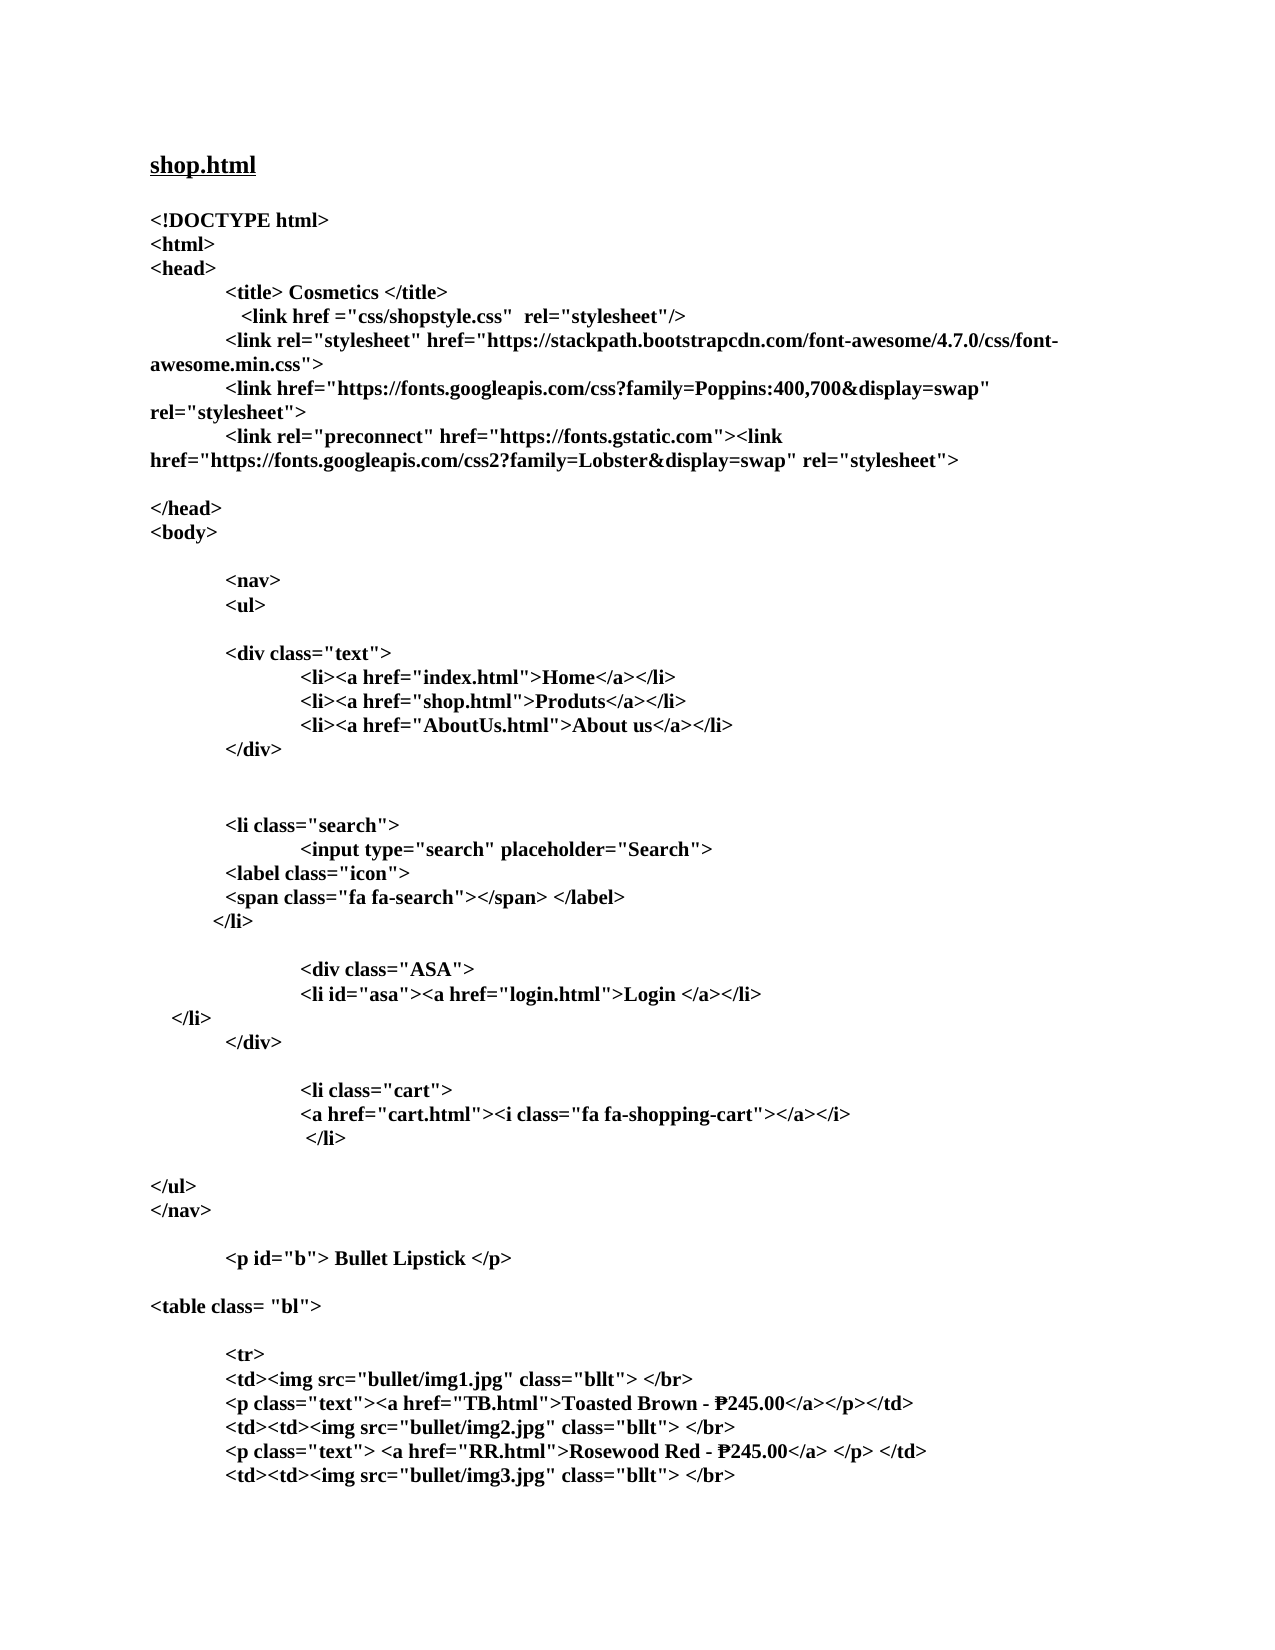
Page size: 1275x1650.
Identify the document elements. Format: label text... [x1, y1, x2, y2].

text <p class="text"><a href="TB.html">Toasted Brown - ₱245.00</a></p></td> [150, 1391, 1125, 1414]
text </li> [150, 1006, 1125, 1029]
text <td><td><img src="bullet/img2.jpg" class="bllt"> </br> [150, 1414, 1125, 1439]
text <link href="https://fonts.googleapis.com/css?family=Poppins:400,700&display=swap" rel="stylesheet"> [150, 376, 1125, 424]
text </div> [150, 737, 1125, 761]
text <tr> [150, 1342, 1125, 1366]
text <td><img src="bullet/img1.jpg" class="bllt"> </br> [150, 1366, 1125, 1391]
text <table class= "bl"> [150, 1294, 1125, 1318]
text </nav> [150, 1198, 1125, 1222]
text <label class="icon"> [150, 861, 1125, 885]
text <li><a href="shop.html">Produts</a></li> [150, 689, 1125, 713]
text <li><a href="AboutUs.html">About us</a></li> [150, 713, 1125, 737]
text <input type="search" placeholder="Search"> [150, 837, 1125, 861]
text <li id="asa"><a href="login.html">Login </a></li> [150, 981, 1125, 1006]
text <head> [150, 256, 1125, 280]
text </li> [150, 909, 1125, 933]
text <li><a href="index.html">Home</a></li> [150, 665, 1125, 689]
text <link href ="css/shopstyle.css" rel="stylesheet"/> [150, 304, 1125, 328]
text <title> Cosmetics </title> [150, 280, 1125, 304]
text <td><td><img src="bullet/img3.jpg" class="bllt"> </br> [150, 1463, 1125, 1487]
text <html> [150, 232, 1125, 256]
text <nav> [150, 568, 1125, 592]
text <body> [150, 520, 1125, 544]
text <p id="b"> Bullet Lipstick </p> [150, 1246, 1125, 1270]
text </div> [150, 1029, 1125, 1054]
text <div class="text"> [150, 641, 1125, 665]
text <ul> [150, 592, 1125, 617]
text </ul> [150, 1174, 1125, 1198]
text <div class="ASA"> [150, 957, 1125, 981]
text <link rel="stylesheet" href="https://stackpath.bootstrapcdn.com/font-awesome/4.7.0/css/font-awesome.min.css"> [150, 328, 1125, 376]
text </li> [150, 1126, 1125, 1150]
text <span class="fa fa-search"></span> </label> [150, 885, 1125, 909]
text shop.html [150, 150, 1125, 179]
text <li class="search"> [150, 813, 1125, 837]
text <link rel="preconnect" href="https://fonts.gstatic.com"><link href="https://fonts.googleapis.com/css2?family=Lobster&display=swap" rel="stylesheet"> [150, 424, 1125, 472]
text <p class="text"> <a href="RR.html">Rosewood Red - ₱245.00</a> </p> </td> [150, 1439, 1125, 1463]
text </head> [150, 496, 1125, 520]
text <!DOCTYPE html> [150, 207, 1125, 232]
text <li class="cart"> [150, 1078, 1125, 1102]
text <a href="cart.html"><i class="fa fa-shopping-cart"></a></i> [150, 1102, 1125, 1126]
